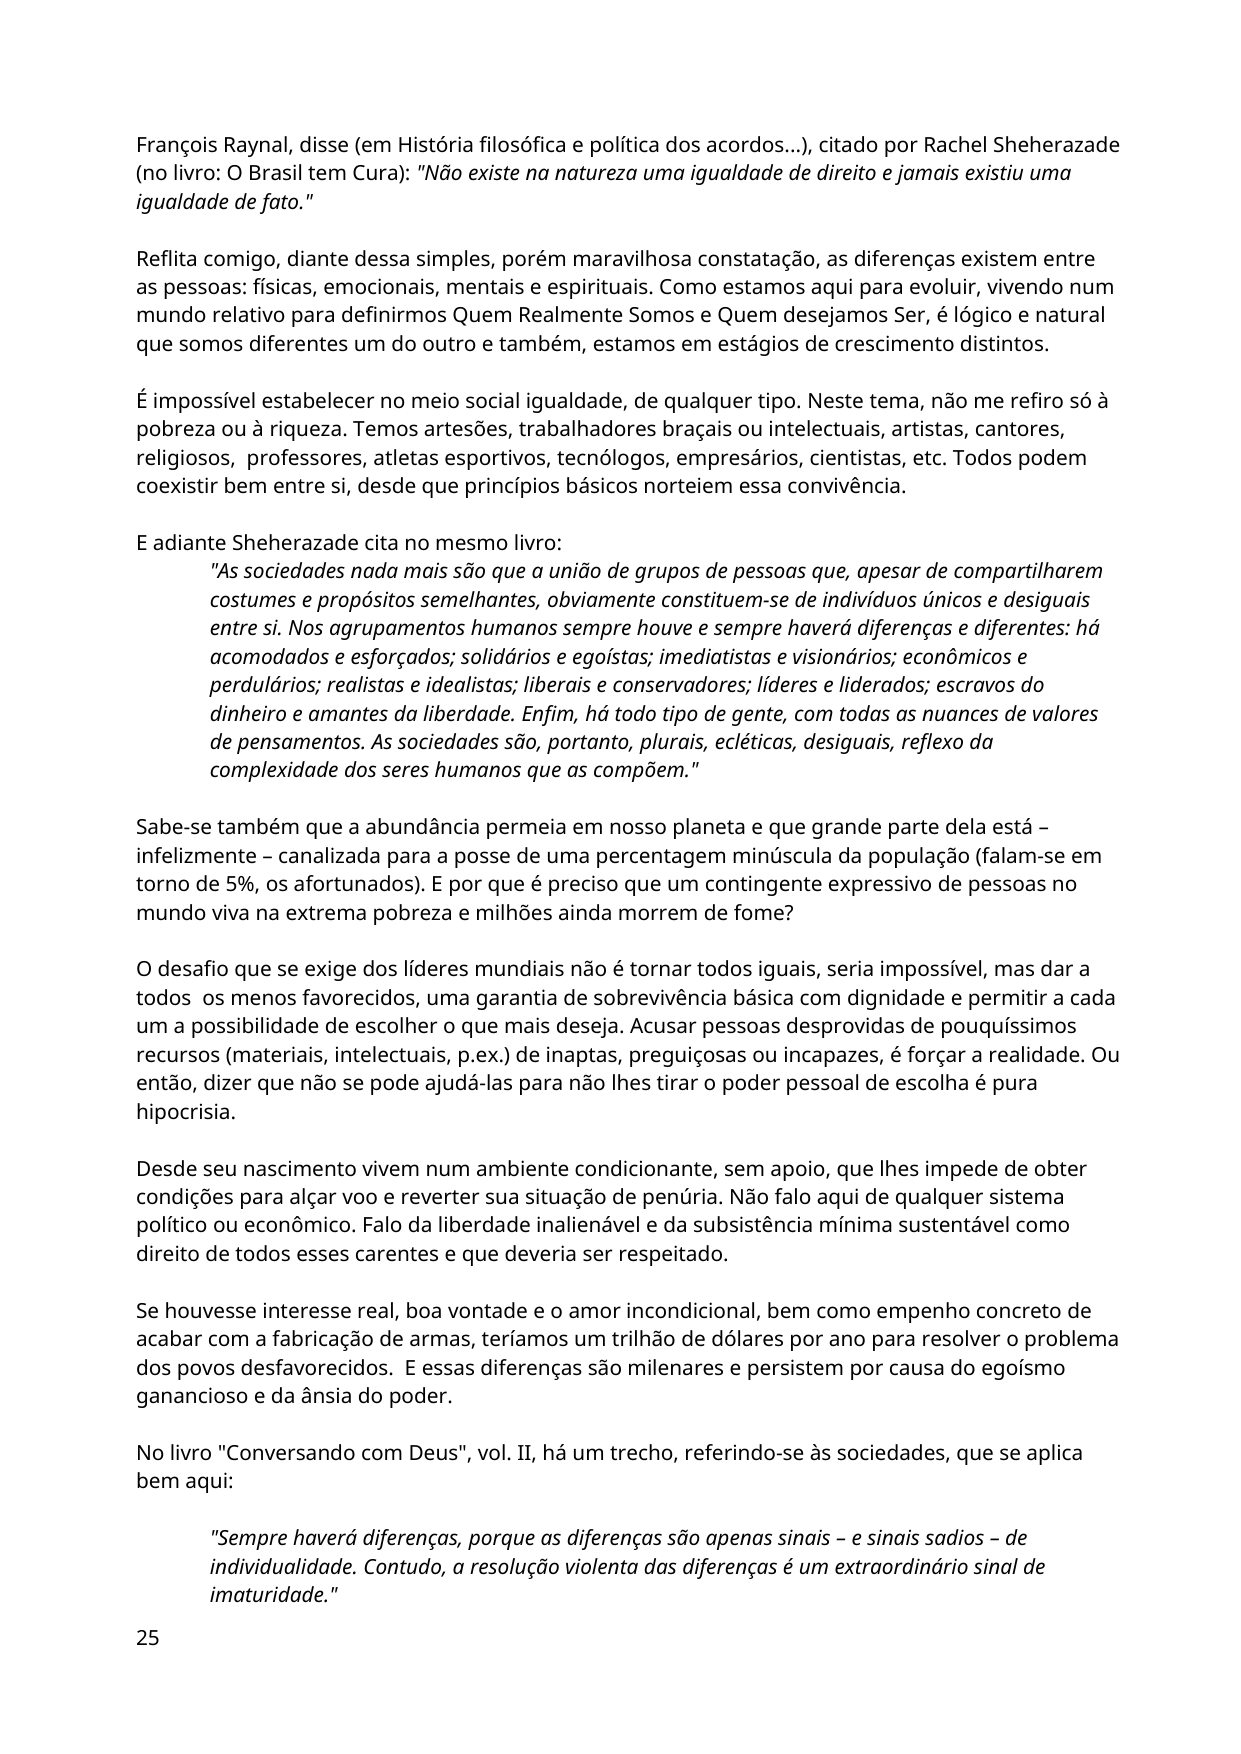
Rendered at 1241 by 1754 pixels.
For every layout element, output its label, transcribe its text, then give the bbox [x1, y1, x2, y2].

text Sabe-se também que a abundância permeia em nosso planeta e que grande parte dela está – infelizmente – canalizada para a posse de uma percentagem minúscula da população (falam-se em torno de 5%, os afortunados). E por que é preciso que um contingente expressivo de pessoas no mundo viva na extrema pobreza e milhões ainda morrem de fome? [136, 812, 1122, 926]
text "Sempre haverá diferenças, porque as diferenças são apenas sinais – e sinais sadios – de individualidade. Contudo, a resolução violenta das diferenças é um extraordinário sinal de imaturidade." [209, 1523, 1122, 1609]
text Reflita comigo, diante dessa simples, porém maravilhosa constatação, as diferenças existem entre as pessoas: físicas, emocionais, mentais e espirituais. Como estamos aqui para evoluir, vivendo num mundo relativo para definirmos Quem Realmente Somos e Quem desejamos Ser, é lógico e natural que somos diferentes um do outro e também, estamos em estágios de crescimento distintos. [136, 244, 1122, 357]
text E adiante Sheherazade cita no mesmo livro: [136, 528, 1122, 556]
text No livro "Conversando com Deus", vol. II, há um trecho, referindo-se às sociedades, que se aplica bem aqui: [136, 1438, 1122, 1495]
text Desde seu nascimento vivem num ambiente condicionante, sem apoio, que lhes impede de obter condições para alçar voo e reverter sua situação de penúria. Não falo aqui de qualquer sistema político ou econômico. Falo da liberdade inalienável e da subsistência mínima sustentável como direito de todos esses carentes e que deveria ser respeitado. [136, 1154, 1122, 1267]
text É impossível estabelecer no meio social igualdade, de qualquer tipo. Neste tema, não me refiro só à pobreza ou à riqueza. Temos artesões, trabalhadores braçais ou intelectuais, artistas, cantores, religiosos, professores, atletas esportivos, tecnólogos, empresários, cientistas, etc. Todos podem coexistir bem entre si, desde que princípios básicos norteiem essa convivência. [136, 386, 1122, 499]
text Se houvesse interesse real, boa vontade e o amor incondicional, bem como empenho concreto de acabar com a fabricação de armas, teríamos um trilhão de dólares por ano para resolver o problema dos povos desfavorecidos. E essas diferenças são milenares e persistem por causa do egoísmo ganancioso e da ânsia do poder. [136, 1296, 1122, 1409]
text O desafio que se exige dos líderes mundiais não é tornar todos iguais, seria impossível, mas dar a todos os menos favorecidos, uma garantia de sobrevivência básica com dignidade e permitir a cada um a possibilidade de escolher o que mais deseja. Acusar pessoas desprovidas de pouquíssimos recursos (materiais, intelectuais, p.ex.) de inaptas, preguiçosas ou incapazes, é forçar a realidade. Ou então, dizer que não se pode ajudá-las para não lhes tirar o poder pessoal de escolha é pura hipocrisia. [136, 954, 1122, 1125]
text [136, 130, 1122, 215]
text "As sociedades nada mais são que a união de grupos de pessoas que, apesar de compartilharem costumes e propósitos semelhantes, obviamente constituem-se de indivíduos únicos e desiguais entre si. Nos agrupamentos humanos sempre houve e sempre haverá diferenças e diferentes: há acomodados e esforçados; solidários e egoístas; imediatistas e visionários; econômicos e perdulários; realistas e idealistas; liberais e conservadores; líderes e liderados; escravos do dinheiro e amantes da liberdade. Enfim, há todo tipo de gente, com todas as nuances de valores de pensamentos. As sociedades são, portanto, plurais, ecléticas, desiguais, reflexo da complexidade dos seres humanos que as compõem." [209, 556, 1122, 784]
